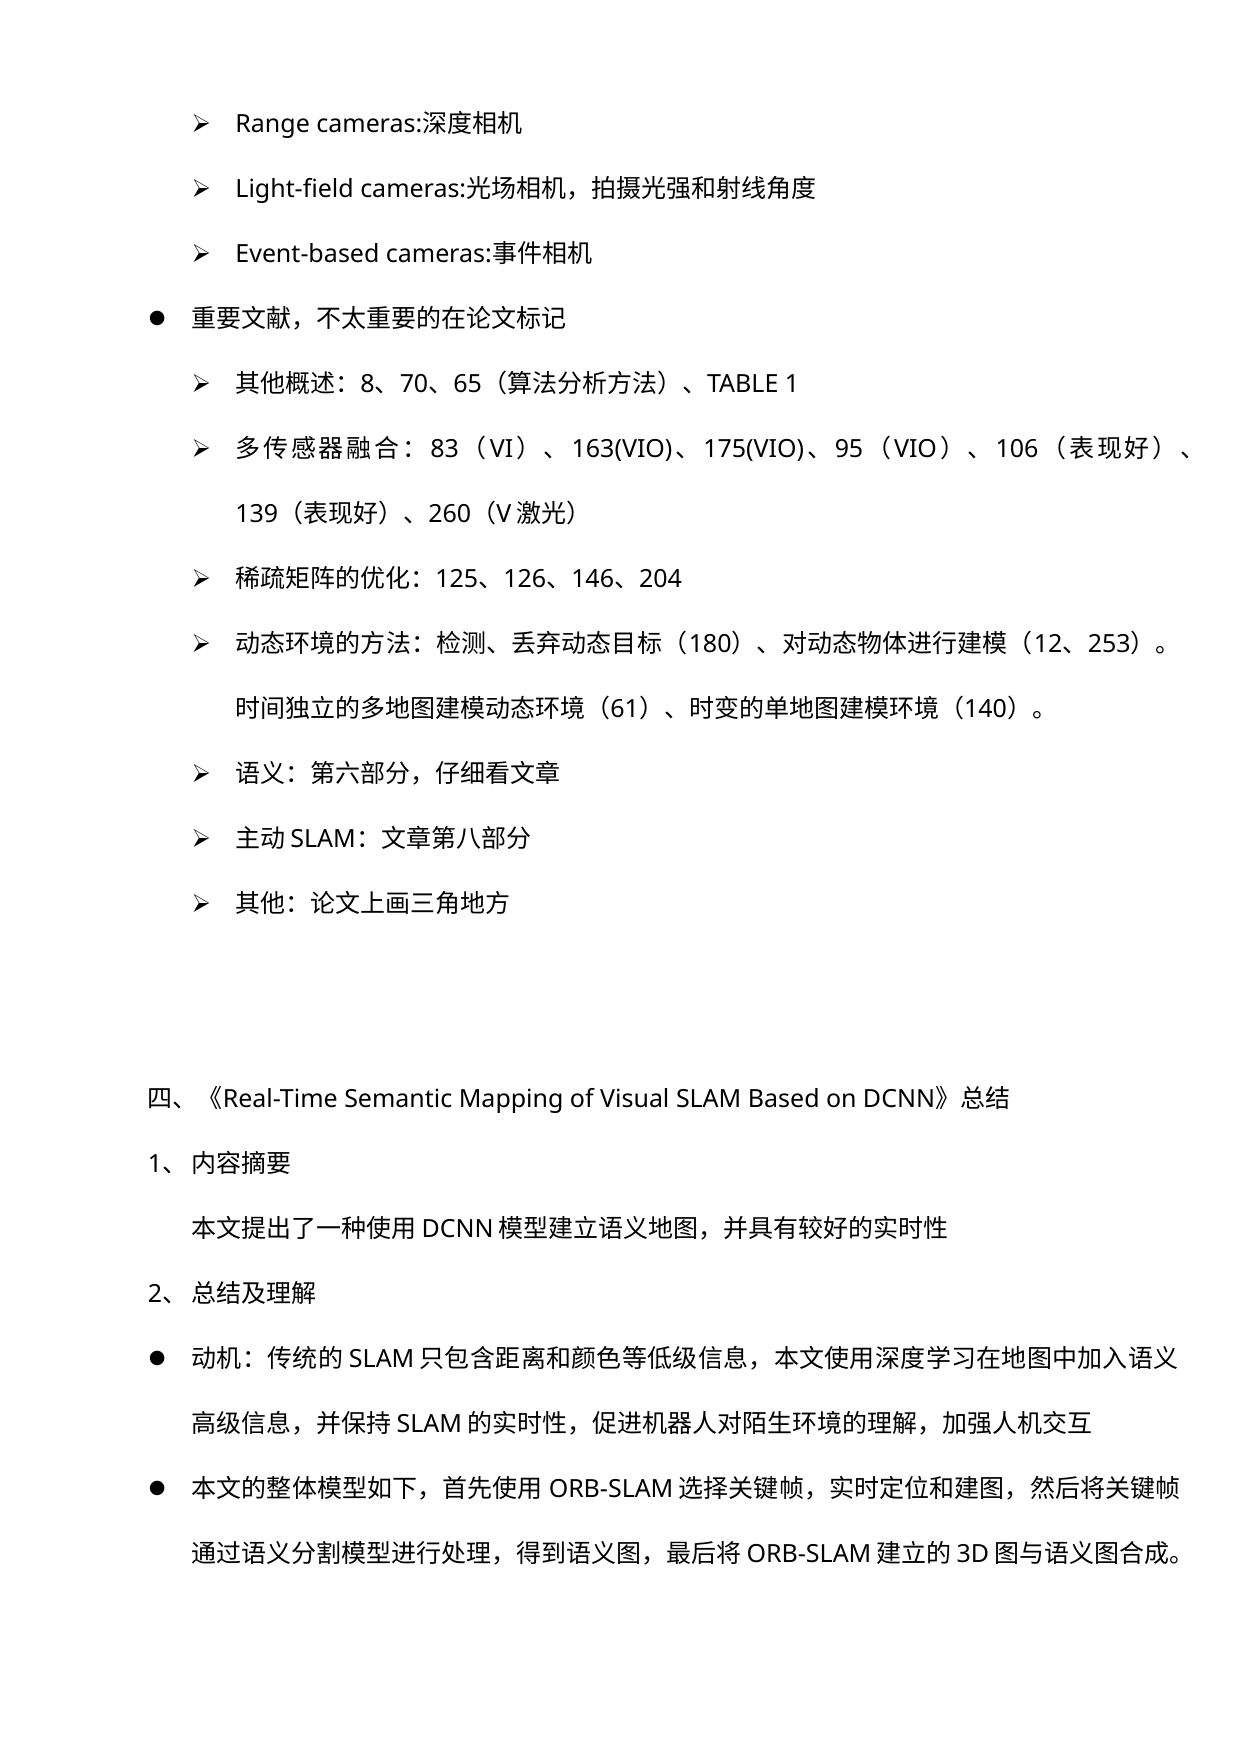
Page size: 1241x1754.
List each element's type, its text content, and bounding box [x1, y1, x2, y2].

list 多传感器融合：83（VI）、163(VIO)、175(VIO)、95（VIO）、106（表现好）、139（表现好）、260（V激光） [191, 414, 1181, 544]
list Event-based cameras:事件相机 [191, 219, 1181, 284]
list 稀疏矩阵的优化：125、126、146、204 [191, 544, 1181, 609]
list 动机：传统的SLAM只包含距离和颜色等低级信息，本文使用深度学习在地图中加入语义高级信息，并保持SLAM的实时性，促进机器人对陌生环境的理解，加强人机交互 [148, 1324, 1181, 1454]
list 其他：论文上画三角地方 [191, 869, 1181, 934]
list 重要文献，不太重要的在论文标记 [148, 284, 1181, 349]
list 《Real-Time Semantic Mapping of Visual SLAM Based on DCNN》总结 [148, 1064, 1181, 1129]
list 语义：第六部分，仔细看文章 [191, 739, 1181, 804]
list Range cameras:深度相机 [191, 89, 1181, 154]
list 其他概述：8、70、65（算法分析方法）、TABLE 1 [191, 349, 1181, 414]
list Light-field cameras:光场相机，拍摄光强和射线角度 [191, 154, 1181, 219]
list 内容摘要 [148, 1129, 1181, 1194]
list 动态环境的方法：检测、丢弃动态目标（180）、对动态物体进行建模（12、253）。时间独立的多地图建模动态环境（61）、时变的单地图建模环境（140）。 [191, 609, 1181, 739]
list 主动SLAM：文章第八部分 [191, 804, 1181, 869]
list 总结及理解 [148, 1259, 1181, 1324]
list 本文的整体模型如下，首先使用ORB-SLAM选择关键帧，实时定位和建图，然后将关键帧通过语义分割模型进行处理，得到语义图，最后将ORB-SLAM建立的3D图与语义图合成。 [148, 1454, 1181, 1584]
list 本文提出了一种使用DCNN模型建立语义地图，并具有较好的实时性 [191, 1194, 1181, 1259]
